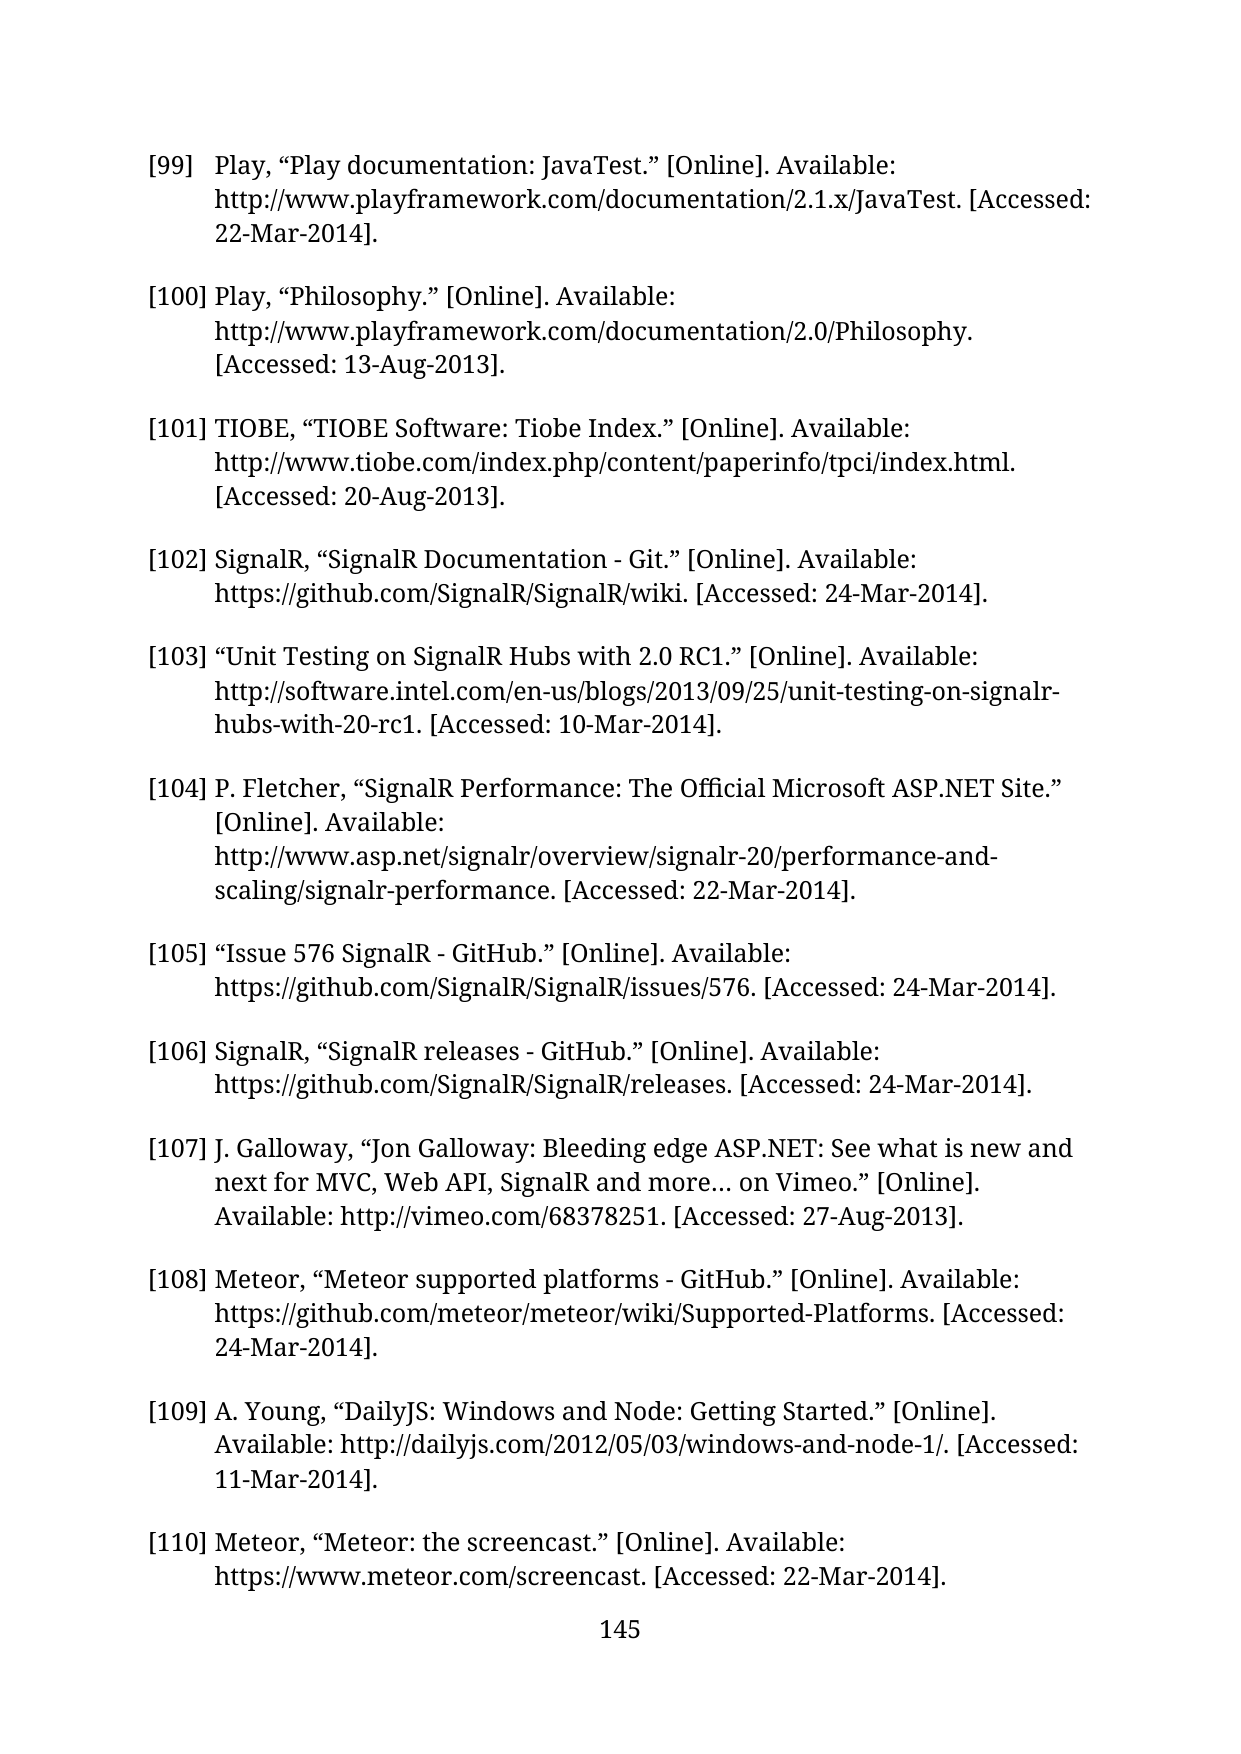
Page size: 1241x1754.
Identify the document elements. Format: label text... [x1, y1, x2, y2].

text [108] Meteor, “Meteor supported platforms - GitHub.” [Online]. Available: https://github.com/meteor/meteor/wiki/Supported-Platforms. [Accessed: 24-Mar-2014]. [148, 1262, 1092, 1364]
text [109] A. Young, “DailyJS: Windows and Node: Getting Started.” [Online]. Available: http://dailyjs.com/2012/05/03/windows-and-node-1/. [Accessed: 11-Mar-2014]. [148, 1393, 1092, 1495]
text [102] SignalR, “SignalR Documentation - Git.” [Online]. Available: https://github.com/SignalR/SignalR/wiki. [Accessed: 24-Mar-2014]. [148, 542, 1092, 610]
text [106] SignalR, “SignalR releases - GitHub.” [Online]. Available: https://github.com/SignalR/SignalR/releases. [Accessed: 24-Mar-2014]. [148, 1033, 1092, 1101]
text [104] P. Fletcher, “SignalR Performance: The Official Microsoft ASP.NET Site.” [Online]. Available: http://www.asp.net/signalr/overview/signalr-20/performance-and-scaling/signalr-performance. [Accessed: 22-Mar-2014]. [148, 770, 1092, 907]
text [101] TIOBE, “TIOBE Software: Tiobe Index.” [Online]. Available: http://www.tiobe.com/index.php/content/paperinfo/tpci/index.html. [Accessed: 20-Aug-2013]. [148, 410, 1092, 513]
text [99] Play, “Play documentation: JavaTest.” [Online]. Available: http://www.playframework.com/documentation/2.1.x/JavaTest. [Accessed: 22-Mar-2014]. [148, 148, 1092, 250]
text [105] “Issue 576 SignalR - GitHub.” [Online]. Available: https://github.com/SignalR/SignalR/issues/576. [Accessed: 24-Mar-2014]. [148, 936, 1092, 1004]
text [100] Play, “Philosophy.” [Online]. Available: http://www.playframework.com/documentation/2.0/Philosophy. [Accessed: 13-Aug-2013]. [148, 279, 1092, 381]
text [103] “Unit Testing on SignalR Hubs with 2.0 RC1.” [Online]. Available: http://software.intel.com/en-us/blogs/2013/09/25/unit-testing-on-signalr-hubs-with-20-rc1. [Accessed: 10-Mar-2014]. [148, 639, 1092, 741]
text [110] Meteor, “Meteor: the screencast.” [Online]. Available: https://www.meteor.com/screencast. [Accessed: 22-Mar-2014]. [148, 1524, 1092, 1593]
text [107] J. Galloway, “Jon Galloway: Bleeding edge ASP.NET: See what is new and next for MVC, Web API, SignalR and more… on Vimeo.” [Online]. Available: http://vimeo.com/68378251. [Accessed: 27-Aug-2013]. [148, 1130, 1092, 1233]
